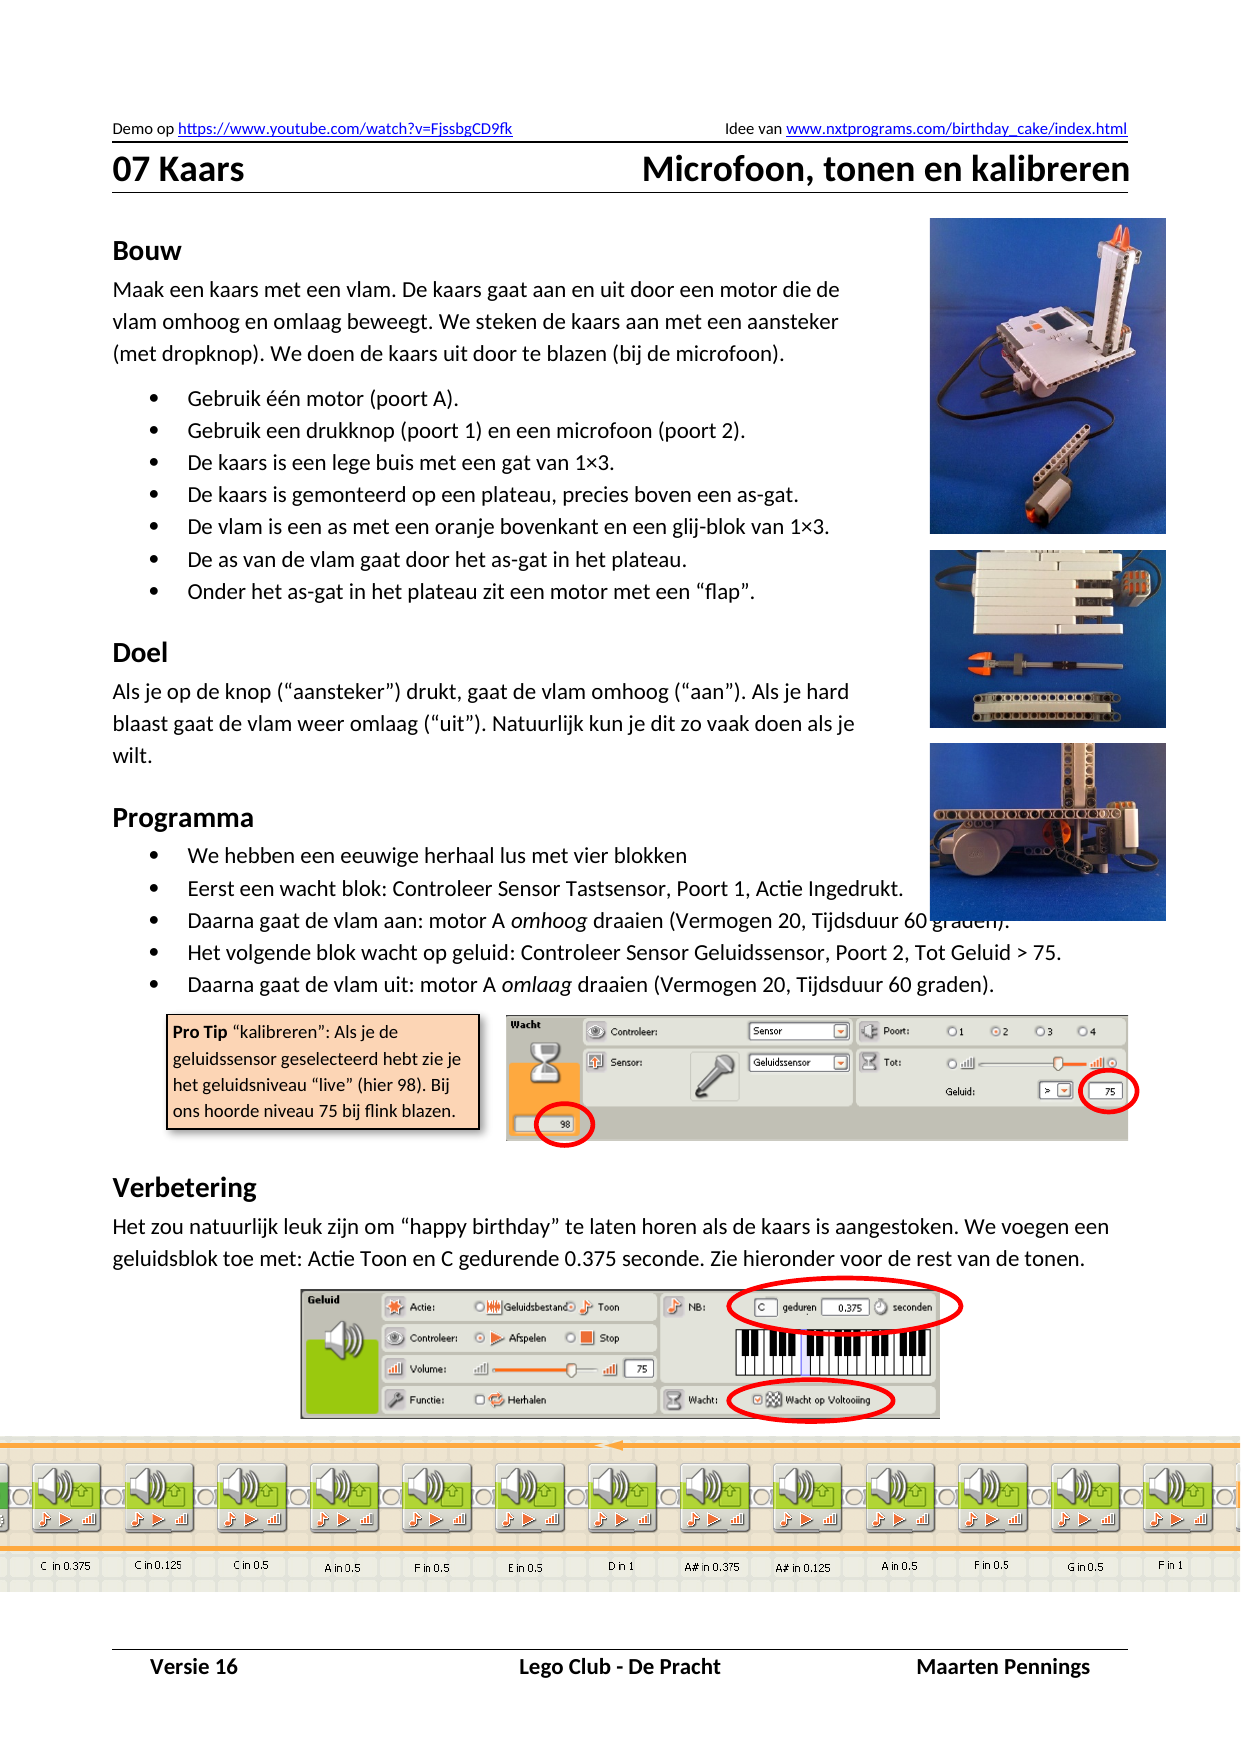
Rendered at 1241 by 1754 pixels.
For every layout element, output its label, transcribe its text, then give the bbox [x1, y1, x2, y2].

picture [929, 550, 1166, 728]
picture [0, 1436, 1241, 1592]
list De kaars is gemonteerd op een plateau, precies boven een as-gat. [150, 480, 881, 508]
picture [929, 218, 1166, 534]
text Programma [112, 799, 929, 834]
list De vlam is een as met een oranje bovenkant en een glij-blok van 1×3. [150, 512, 881, 541]
list Eerst een wacht blok: Controleer Sensor Tastsensor, Poort 1, Actie Ingedrukt. [150, 874, 929, 902]
picture [539, 1107, 590, 1141]
text Demo op https://www.youtube.com/watch?v=FjssbgCD9fk Idee van www.nxtprograms.com/birthday_cake/index.html [112, 118, 1128, 138]
text Als je op de knop (“aansteker”) drukt, gaat de vlam omhoog (“aan”). Als je hard blaast gaat de vlam weer omlaag (“uit”). Natuurlijk kun je dit zo vaak doen als je wilt. [112, 677, 881, 769]
text Verbetering [112, 1169, 1128, 1205]
text Bouw [112, 232, 1128, 267]
list Daarna gaat de vlam uit: motor A omlaag draaien (Vermogen 20, Tijdsduur 60 graden). [150, 970, 1128, 998]
text Het zou natuurlijk leuk zijn om “happy birthday” te laten horen als de kaars is aangestoken. We voegen een geluidsblok toe met: Actie Toon en C gedurende 0.375 seconde. Zie hieronder voor de rest van de tonen. [112, 1212, 1128, 1272]
list Daarna gaat de vlam aan: motor A omhoog draaien (Vermogen 20, Tijdsduur 60 graden). [150, 906, 1128, 934]
list Onder het as-gat in het plateau zit een motor met een “flap”. [150, 577, 881, 605]
picture [300, 1289, 940, 1419]
list De kaars is een lege buis met een gat van 1×3. [150, 448, 881, 476]
list De as van de vlam gaat door het as-gat in het plateau. [150, 545, 881, 573]
list Gebruik één motor (poort A). [150, 384, 881, 412]
list We hebben een eeuwige herhaal lus met vier blokken [150, 842, 881, 870]
picture [929, 743, 1166, 921]
picture [732, 1289, 940, 1331]
text Doel [112, 634, 881, 670]
text 07 Kaars Microfoon, tonen en kalibreren [112, 143, 1128, 192]
list Het volgende blok wacht op geluid: Controleer Sensor Geluidssensor, Poort 2, Tot Geluid > 75. [150, 938, 1128, 966]
text Maak een kaars met een vlam. De kaars gaat aan en uit door een motor die de vlam omhoog en omlaag beweegt. We steken de kaars aan met een aansteker (met dropknop). We doen de kaars uit door te blazen (bij de microfoon). [112, 275, 881, 367]
picture [506, 1015, 1129, 1141]
list Gebruik een drukknop (poort 1) en een microfoon (poort 2). [150, 416, 881, 444]
picture [732, 1383, 890, 1419]
picture [1083, 1073, 1129, 1109]
